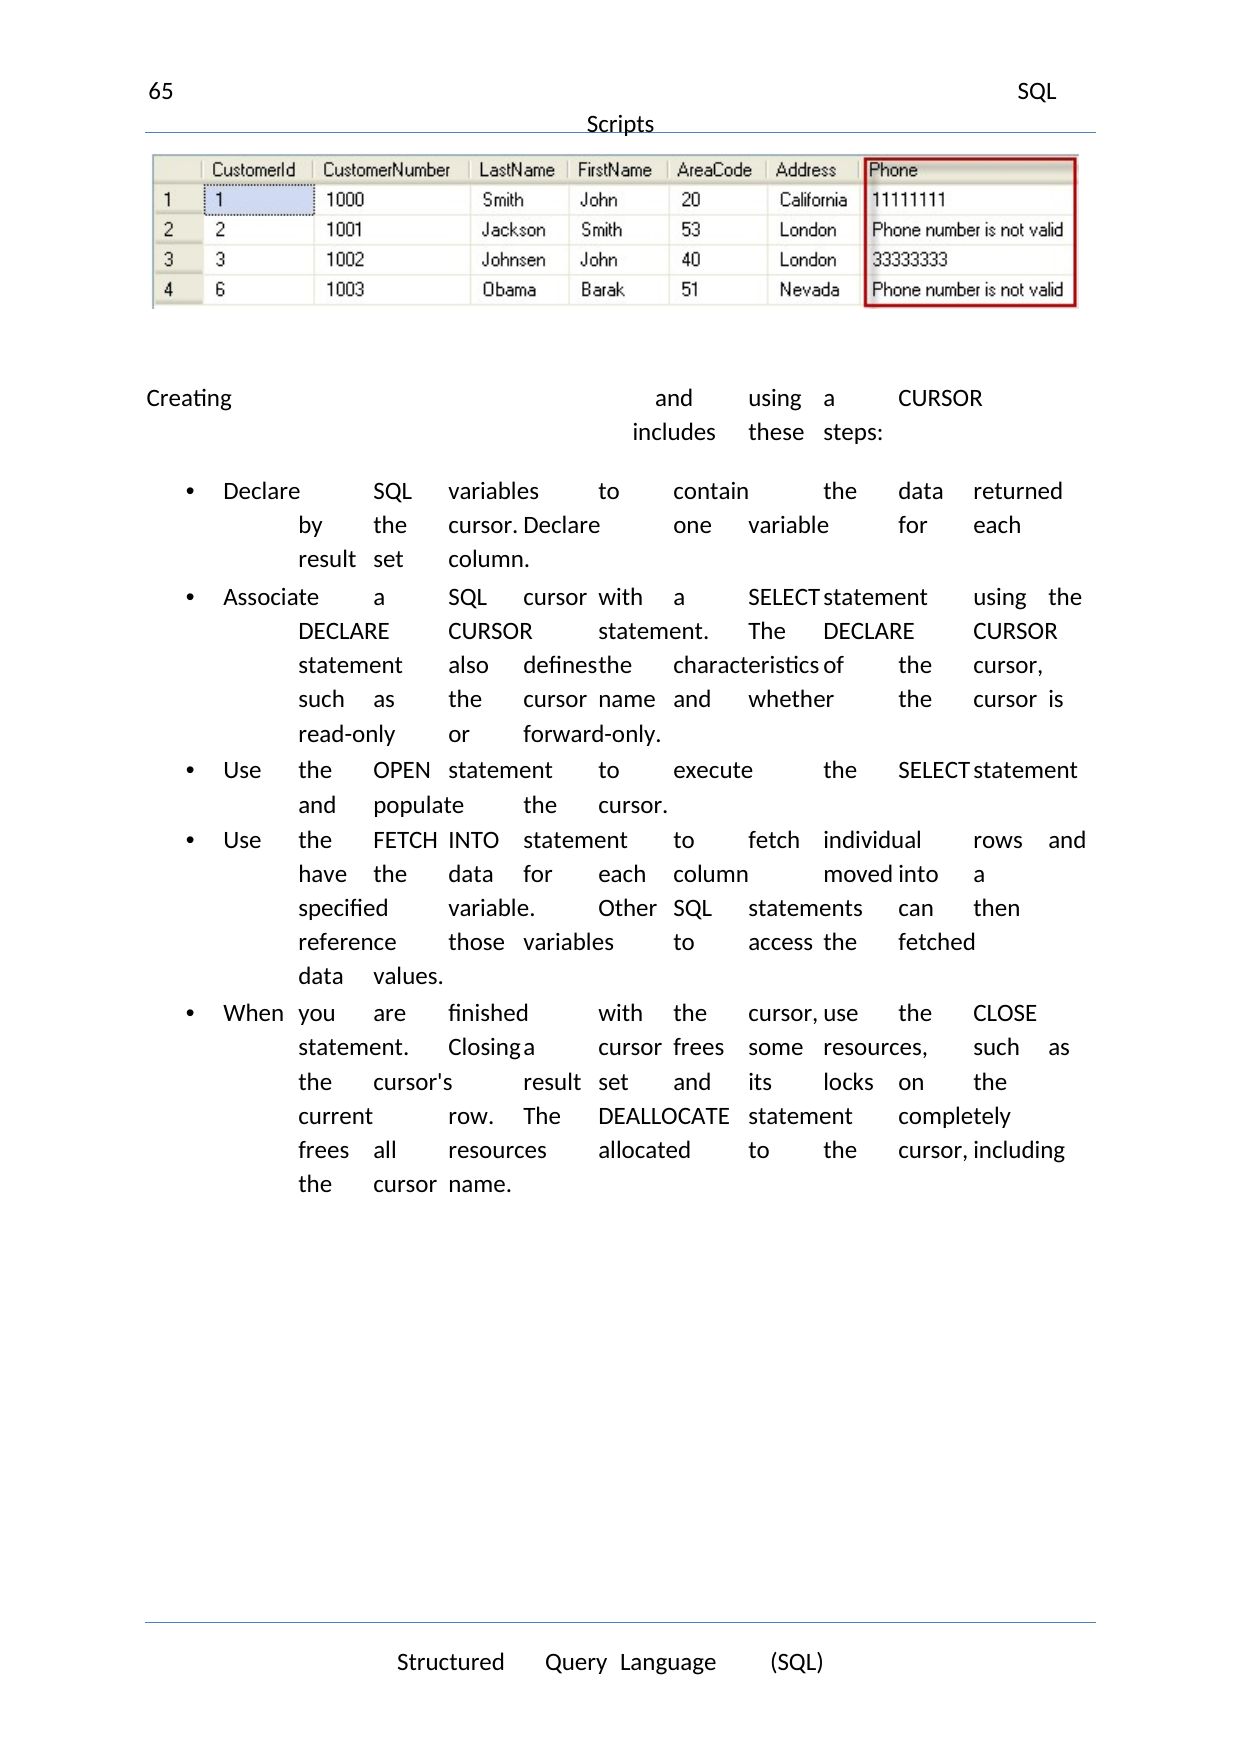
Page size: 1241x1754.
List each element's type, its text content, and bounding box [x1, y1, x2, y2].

list Use the OPEN statement to execute the SELECT statement and populate the cursor. [186, 755, 1090, 819]
list When you are finished with the cursor, use the CLOSE statement. Closing a cursor frees some resources, such as the cursor's result set and its locks on the current row. The DEALLOCATE statement completely frees all resources allocated to the cursor, including the cursor name. [186, 997, 1090, 1199]
list Use the FETCH INTO statement to fetch individual rows and have the data for each column moved into a specified variable. Other SQL statements can then reference those variables to access the fetched data values. [186, 824, 1090, 991]
picture [151, 153, 1079, 309]
text Creating and using a CURSOR includes these steps: [146, 382, 1092, 447]
list Associate a SQL cursor with a SELECT statement using the DECLARE CURSOR statement. The DECLARE CURSOR statement also defines the characteristics of the cursor, such as the cursor name and whether the cursor is read-only or forward-only. [186, 581, 1090, 748]
list Declare SQL variables to contain the data returned by the cursor. Declare one variable for each result set column. [186, 475, 1090, 574]
